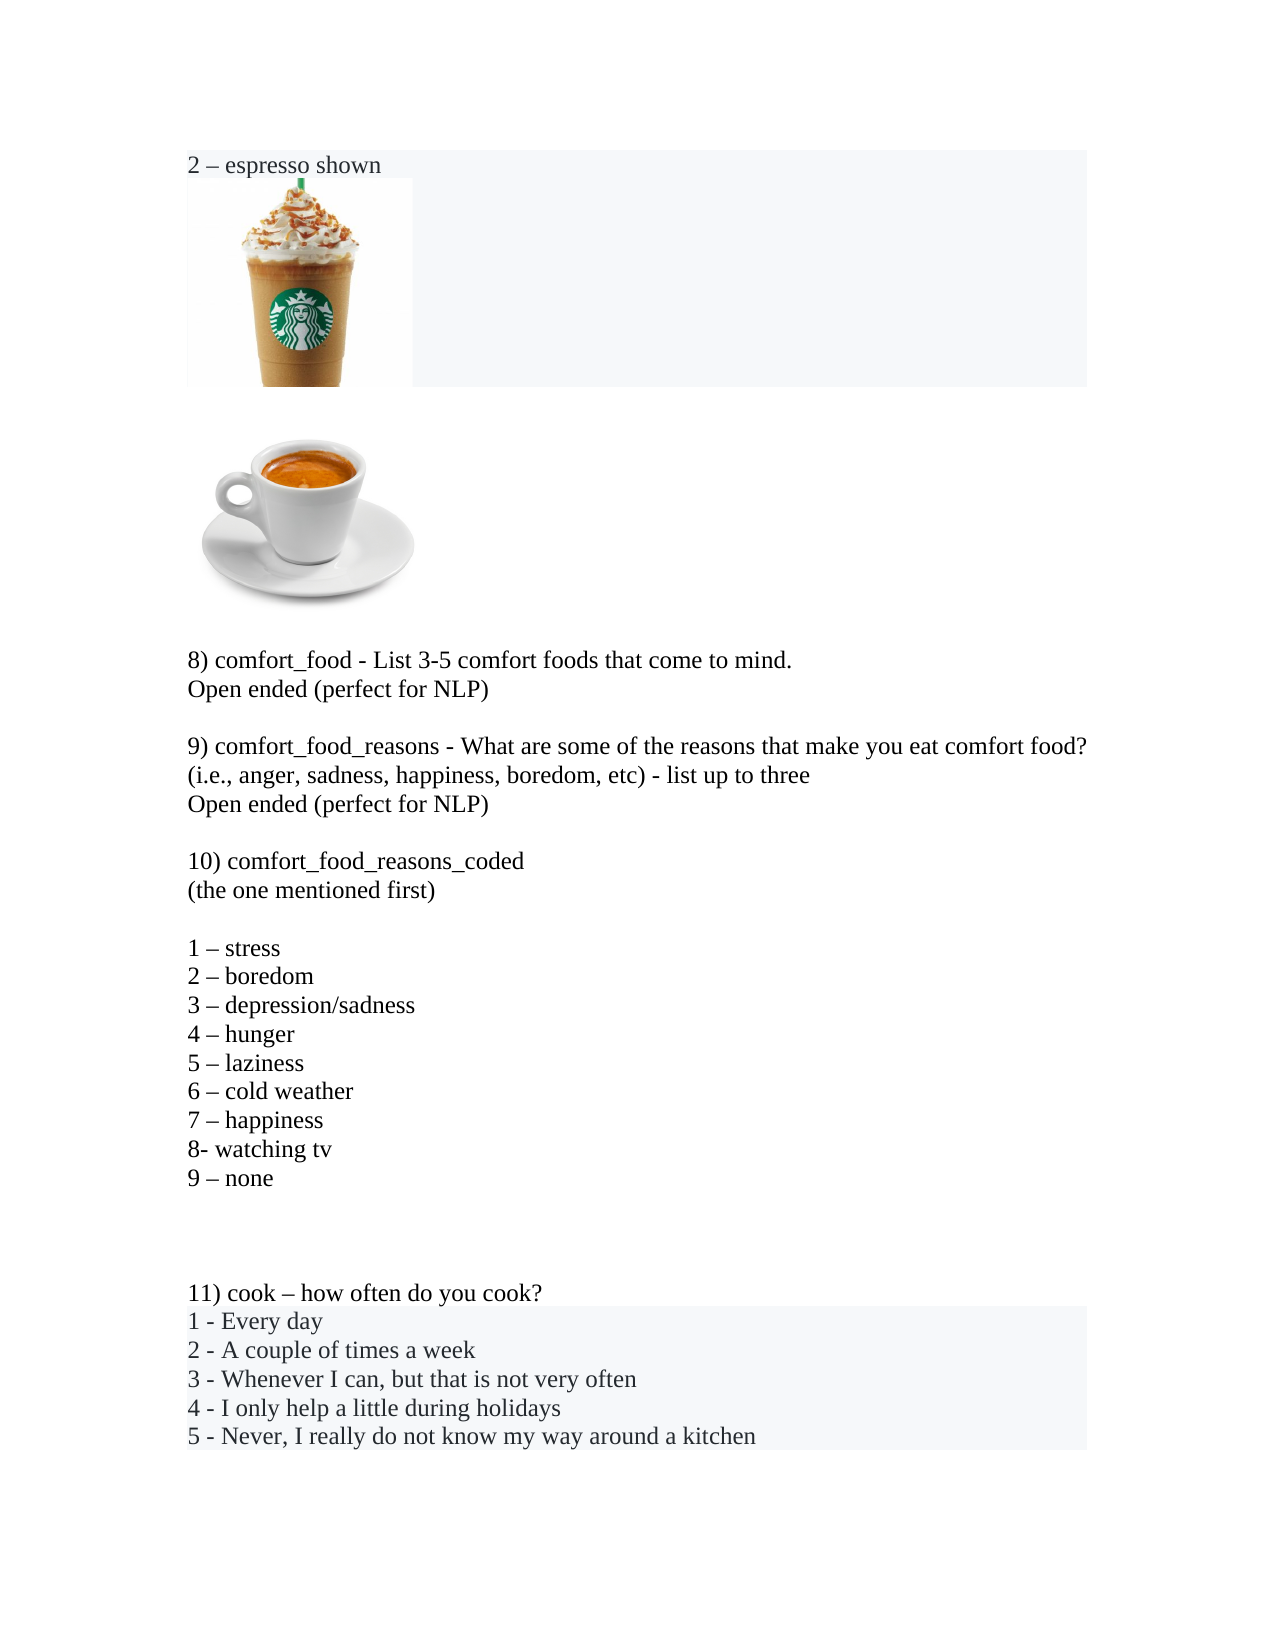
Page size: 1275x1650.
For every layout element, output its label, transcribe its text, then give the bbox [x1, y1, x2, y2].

text Open ended (perfect for NLP) [187, 674, 1087, 703]
text 2 – boredom [187, 961, 1087, 990]
text 8- watching tv [187, 1134, 1087, 1163]
text 4 - I only help a little during holidays [187, 1393, 1087, 1421]
text 1 - Every day [187, 1306, 1087, 1335]
text 4 – hunger [187, 1019, 1087, 1048]
text 7 – happiness [187, 1105, 1087, 1134]
text 3 – depression/sadness [187, 990, 1087, 1019]
text 2 – espresso shown [187, 150, 1087, 179]
text (the one mentioned first) [187, 875, 1087, 904]
text 9) comfort_food_reasons - What are some of the reasons that make you eat comfort food? (i.e., anger, sadness, happiness, boredom, etc) - list up to three [187, 731, 1087, 789]
text Open ended (perfect for NLP) [187, 789, 1087, 818]
text 9 – none [187, 1163, 1087, 1191]
text 1 – stress [187, 933, 1087, 961]
text 8) comfort_food - List 3-5 comfort foods that come to mind. [187, 645, 1087, 674]
text 2 - A couple of times a week [187, 1335, 1087, 1364]
picture [187, 415, 428, 617]
text 3 - Whenever I can, but that is not very often [187, 1364, 1087, 1393]
picture [187, 178, 413, 387]
text 6 – cold weather [187, 1076, 1087, 1105]
text 11) cook – how often do you cook? [187, 1278, 1087, 1306]
text 5 – laziness [187, 1048, 1087, 1076]
text 5 - Never, I really do not know my way around a kitchen [187, 1421, 1087, 1450]
text 10) comfort_food_reasons_coded [187, 846, 1087, 875]
